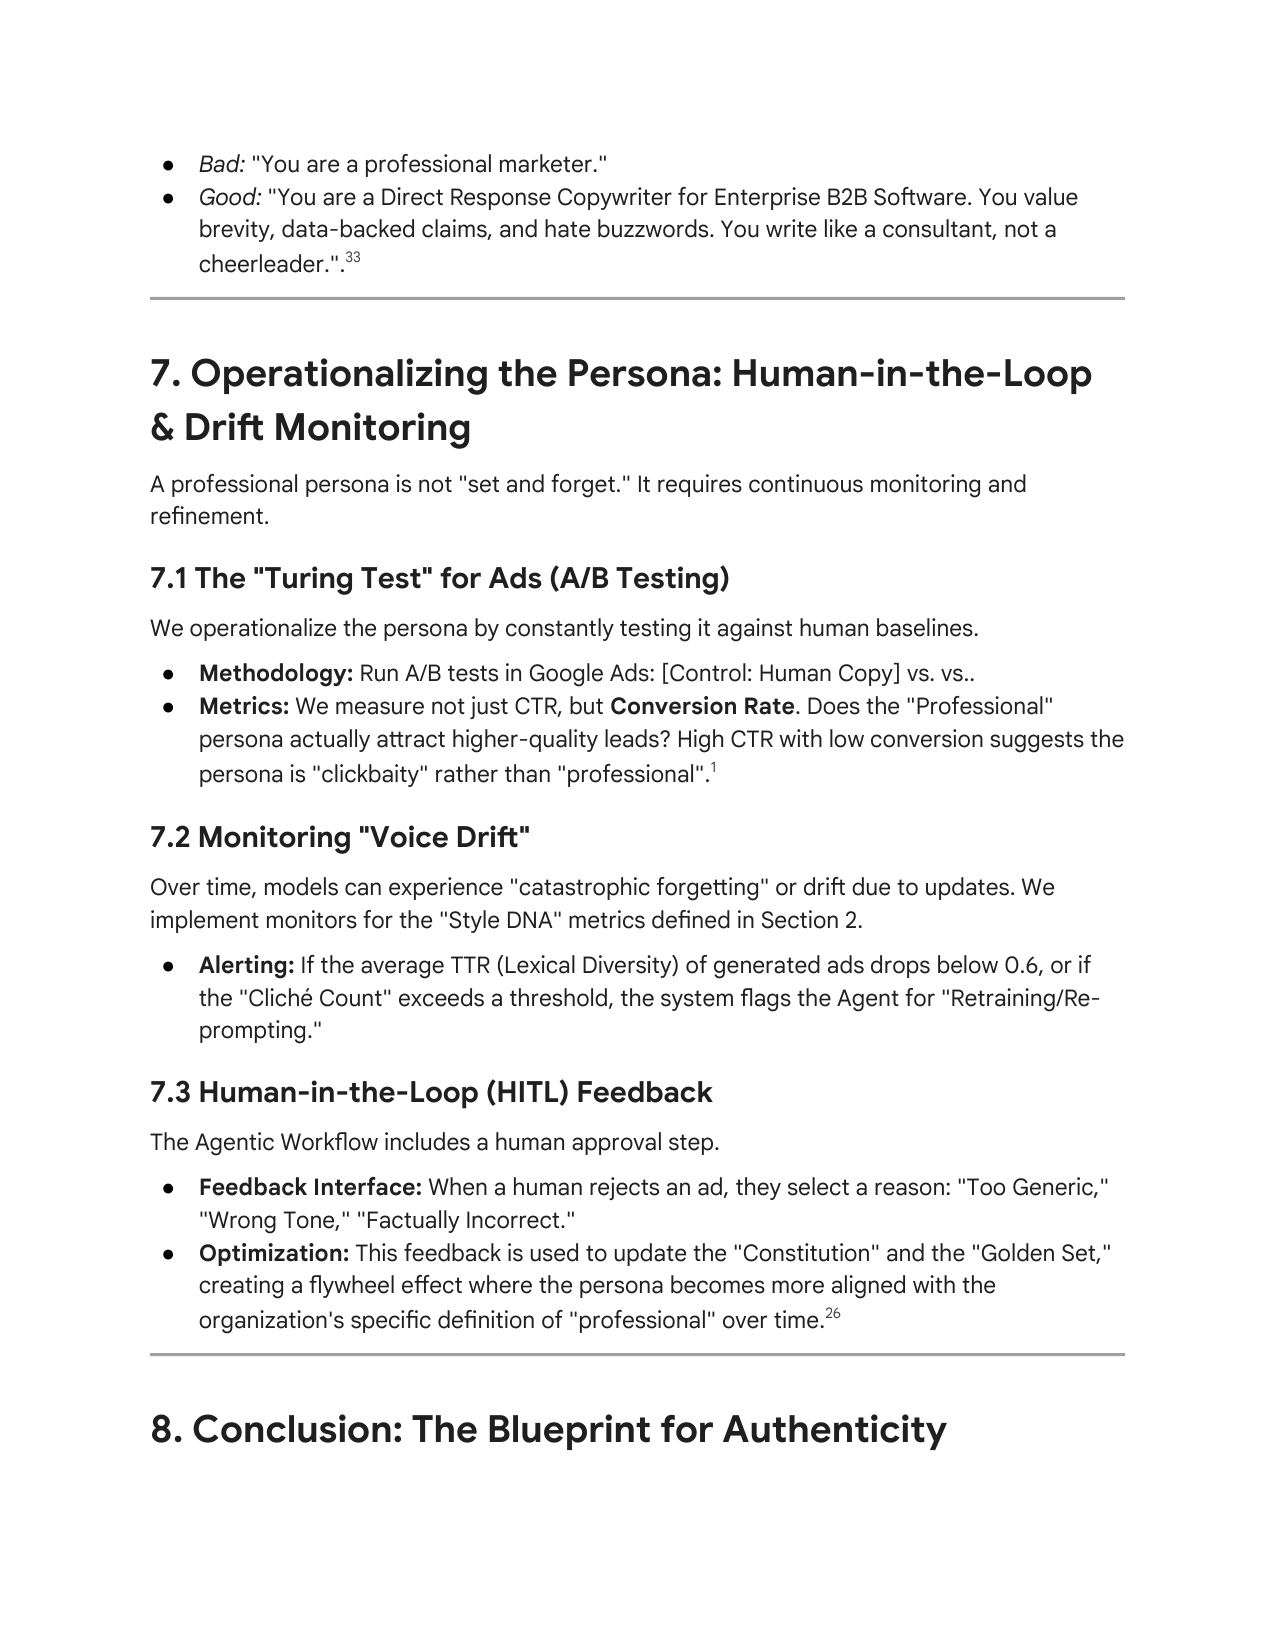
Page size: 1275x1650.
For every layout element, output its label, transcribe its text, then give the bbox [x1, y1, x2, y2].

list Methodology: Run A/B tests in Google Ads: [Control: Human Copy] vs. vs.. [161, 660, 1125, 688]
subtitle 7.3 Human-in-the-Loop (HITL) Feedback [150, 1074, 1125, 1111]
list Metrics: We measure not just CTR, but Conversion Rate. Does the "Professional" persona actually attract higher-quality leads? High CTR with low conversion suggests the persona is "clickbaity" rather than "professional".1 [161, 692, 1125, 789]
subtitle 8. Conclusion: The Blueprint for Authenticity [150, 1357, 1125, 1453]
text We operationalize the persona by constantly testing it against human baselines. [150, 614, 1125, 643]
text The Agentic Workflow includes a human approval step. [150, 1128, 1125, 1157]
list Good: "You are a Direct Response Copywriter for Enterprise B2B Software. You value brevity, data-backed claims, and hate buzzwords. You write like a consultant, not a cheerleader.".33 [161, 183, 1125, 280]
list Optimization: This feedback is used to update the "Constitution" and the "Golden Set," creating a flywheel effect where the persona becomes more aligned with the organization's specific definition of "professional" over time.26 [161, 1239, 1125, 1336]
list Feedback Interface: When a human rejects an ad, they select a reason: "Too Generic," "Wrong Tone," "Factually Incorrect." [161, 1173, 1125, 1235]
subtitle 7.2 Monitoring "Voice Drift" [150, 819, 1125, 856]
text Over time, models can experience "catastrophic forgetting" or drift due to updates. We implement monitors for the "Style DNA" metrics defined in Section 2. [150, 873, 1125, 934]
subtitle 7. Operationalizing the Persona: Human-in-the-Loop & Drift Monitoring [150, 300, 1125, 451]
text A professional persona is not "set and forget." It requires continuous monitoring and refinement. [150, 470, 1125, 531]
list Bad: "You are a professional marketer." [161, 150, 1125, 179]
subtitle 7.1 The "Turing Test" for Ads (A/B Testing) [150, 560, 1125, 597]
list Alerting: If the average TTR (Lexical Diversity) of generated ads drops below 0.6, or if the "Cliché Count" exceeds a threshold, the system flags the Agent for "Retraining/Re-prompting." [161, 951, 1125, 1045]
